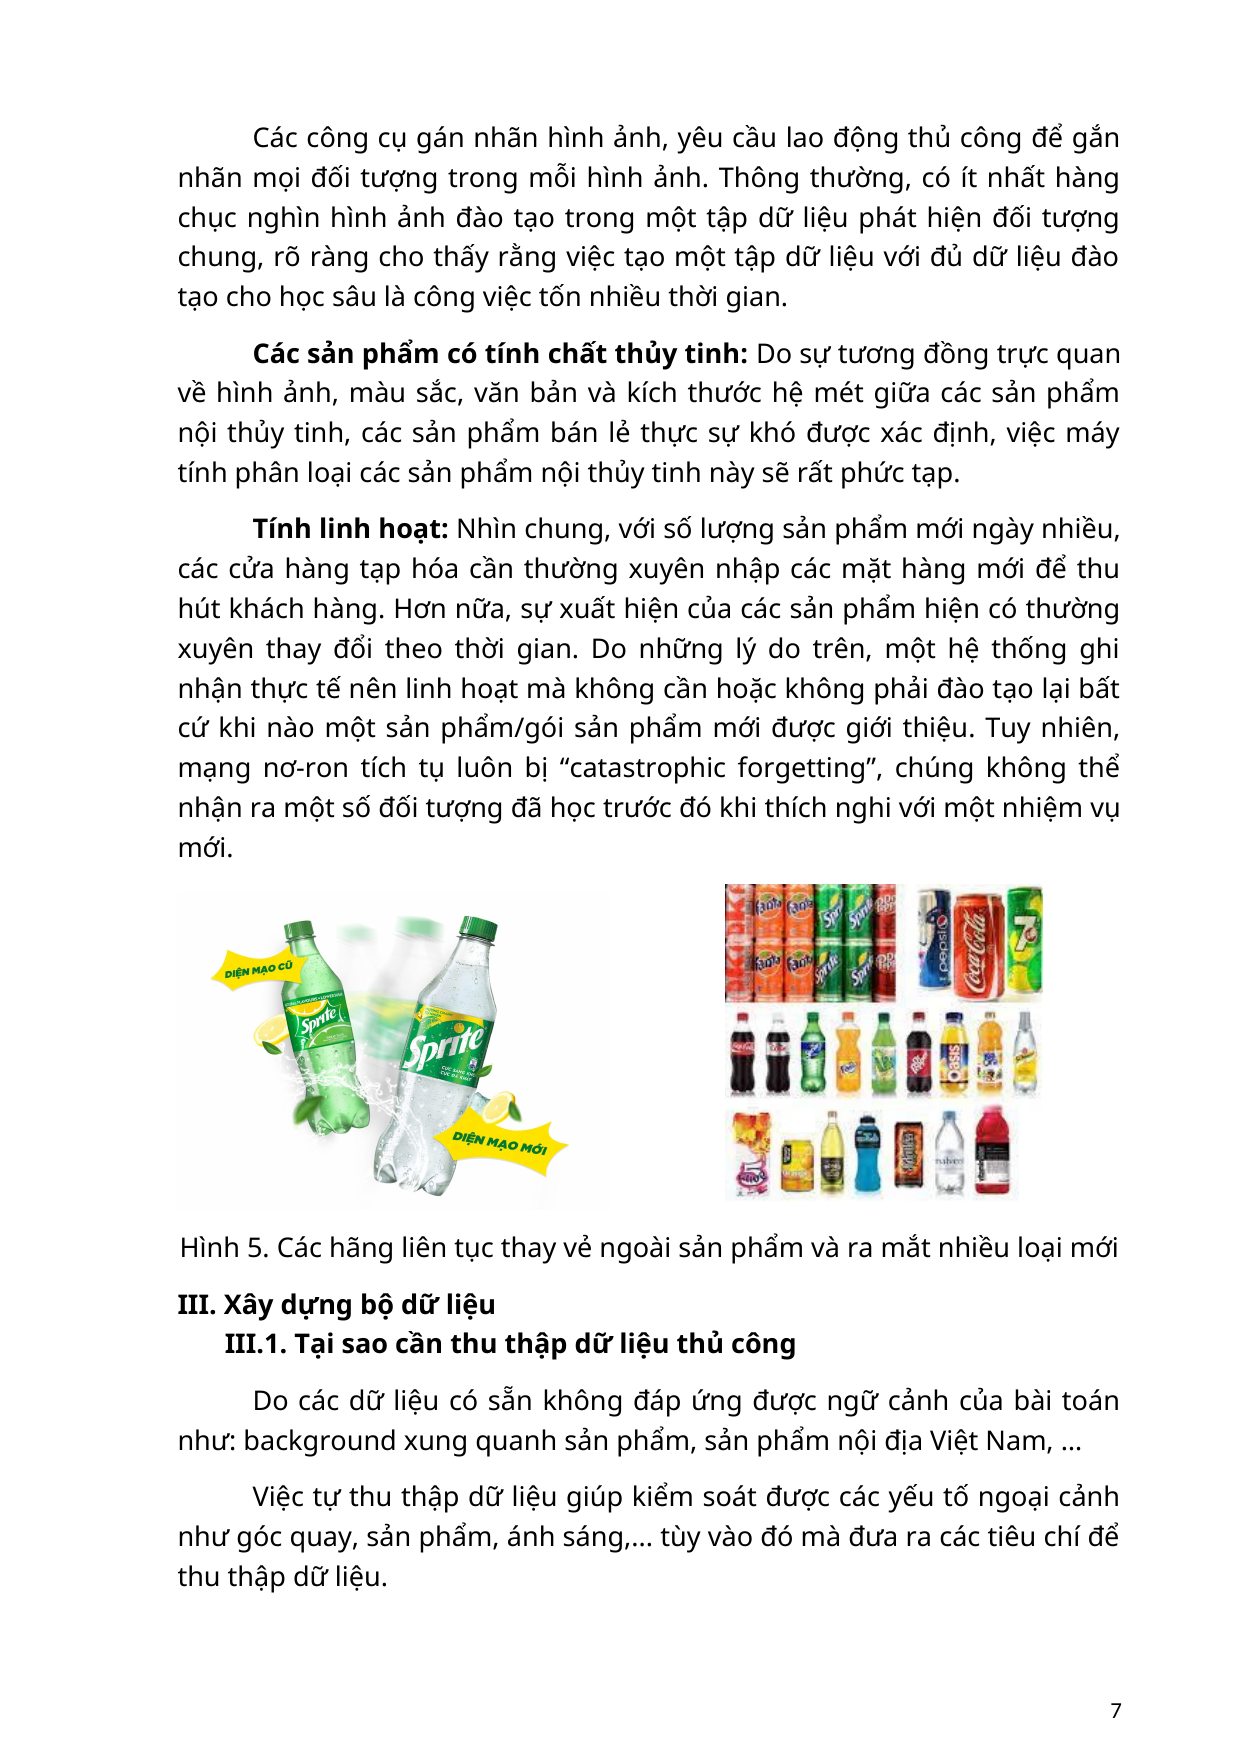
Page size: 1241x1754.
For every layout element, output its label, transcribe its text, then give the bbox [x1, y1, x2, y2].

text Các sản phẩm có tính chất thủy tinh: Do sự tương đồng trực quan về hình ảnh, màu sắc, văn bản và kích thước hệ mét giữa các sản phẩm nội thủy tinh, các sản phẩm bán lẻ thực sự khó được xác định, việc máy tính phân loại các sản phẩm nội thủy tinh này sẽ rất phức tạp. [177, 334, 1122, 490]
text Tính linh hoạt: Nhìn chung, với số lượng sản phẩm mới ngày nhiều, các cửa hàng tạp hóa cần thường xuyên nhập các mặt hàng mới để thu hút khách hàng. Hơn nữa, sự xuất hiện của các sản phẩm hiện có thường xuyên thay đổi theo thời gian. Do những lý do trên, một hệ thống ghi nhận thực tế nên linh hoạt mà không cần hoặc không phải đào tạo lại bất cứ khi nào một sản phẩm/gói sản phẩm mới được giới thiệu. Tuy nhiên, mạng nơ-ron tích tụ luôn bị “catastrophic forgetting”, chúng không thể nhận ra một số đối tượng đã học trước đó khi thích nghi với một nhiệm vụ mới. [177, 510, 1122, 865]
text Việc tự thu thập dữ liệu giúp kiểm soát được các yếu tố ngoại cảnh như góc quay, sản phẩm, ánh sáng,... tùy vào đó mà đưa ra các tiêu chí để thu thập dữ liệu. [177, 1478, 1122, 1594]
text Các công cụ gán nhãn hình ảnh, yêu cầu lao động thủ công để gắn nhãn mọi đối tượng trong mỗi hình ảnh. Thông thường, có ít nhất hàng chục nghìn hình ảnh đào tạo trong một tập dữ liệu phát hiện đối tượng chung, rõ ràng cho thấy rằng việc tạo một tập dữ liệu với đủ dữ liệu đào tạo cho học sâu là công việc tốn nhiều thời gian. [177, 118, 1122, 314]
text Do các dữ liệu có sẵn không đáp ứng được ngữ cảnh của bài toán như: background xung quanh sản phẩm, sản phẩm nội địa Việt Nam, … [177, 1381, 1122, 1458]
list Tại sao cần thu thập dữ liệu thủ công [224, 1325, 1122, 1362]
picture [177, 892, 610, 1210]
picture [725, 884, 1043, 1202]
text Hình 5. Các hãng liên tục thay vẻ ngoài sản phẩm và ra mắt nhiều loại mới [177, 1229, 1122, 1266]
list Xây dựng bộ dữ liệu [177, 1285, 1122, 1322]
